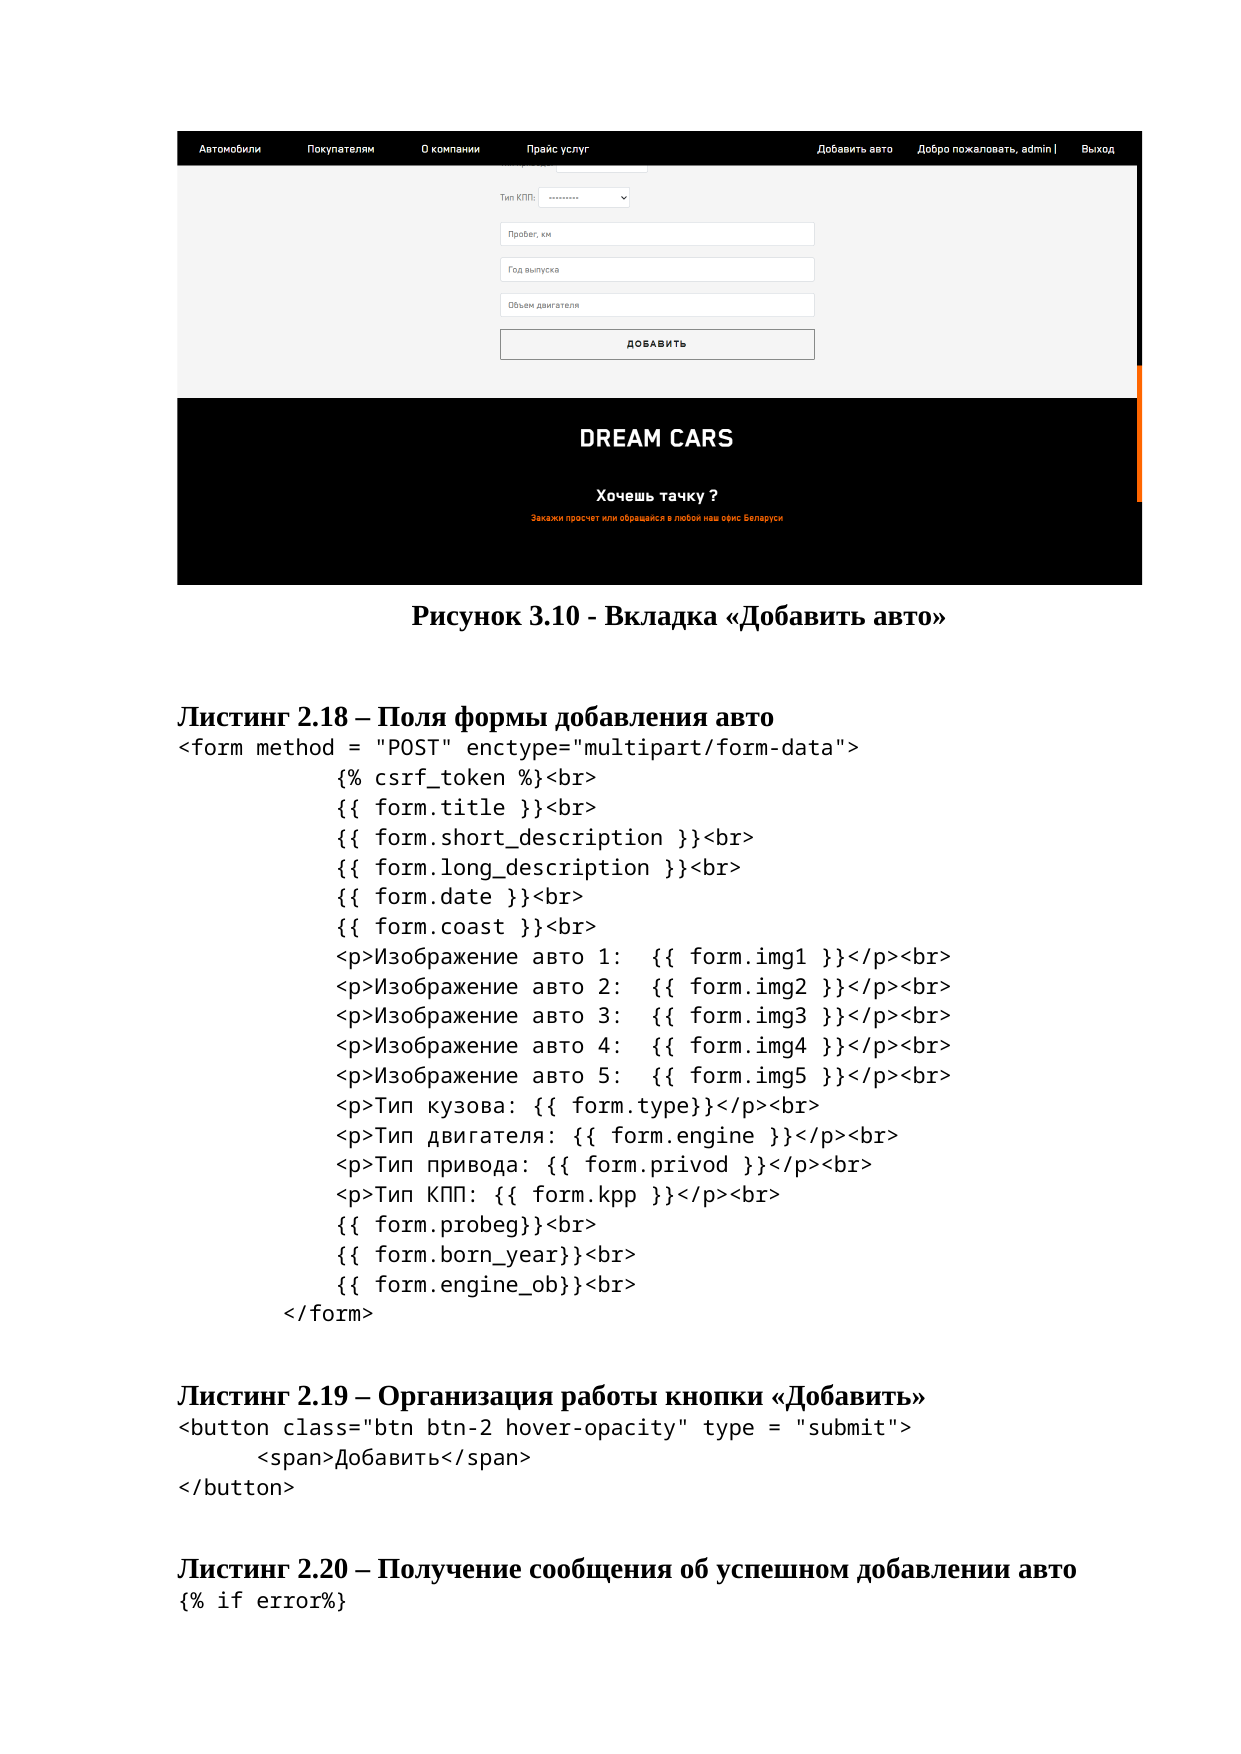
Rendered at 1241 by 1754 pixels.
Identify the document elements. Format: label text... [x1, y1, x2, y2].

text {{ form.date }}<br> [177, 881, 1181, 911]
text <p>Изображение авто 2: {{ form.img2 }}</p><br> [177, 971, 1181, 1000]
text Листинг 2.19 – Организация работы кнопки «Добавить» [177, 1378, 1166, 1412]
text {{ form.born_year}}<br> [177, 1239, 1181, 1268]
text Рисунок 3.10 - Вкладка «Добавить авто» [177, 598, 1181, 632]
text <p>Изображение авто 4: {{ form.img4 }}</p><br> [177, 1030, 1181, 1060]
text </button> [177, 1472, 1181, 1501]
text {% csrf_token %}<br> [177, 762, 1181, 792]
text {{ form.long_description }}<br> [177, 851, 1181, 881]
text <p>Изображение авто 1: {{ form.img1 }}</p><br> [177, 941, 1181, 971]
text <button class="btn btn-2 hover-opacity" type = "submit"> [177, 1412, 1181, 1442]
picture [177, 131, 1143, 585]
text {{ form.title }}<br> [177, 792, 1181, 822]
text {% if error%} [177, 1585, 1181, 1615]
text <span>Добавить</span> [177, 1442, 1181, 1472]
text {{ form.short_description }}<br> [177, 822, 1181, 851]
text <p>Тип КПП: {{ form.kpp }}</p><br> [177, 1179, 1181, 1209]
text Листинг 2.18 – Поля формы добавления авто [177, 699, 1166, 732]
text {{ form.engine_ob}}<br> [177, 1268, 1181, 1298]
text {{ form.probeg}}<br> [177, 1209, 1181, 1239]
text <p>Тип двигателя: {{ form.engine }}</p><br> [177, 1119, 1181, 1149]
text {{ form.coast }}<br> [177, 911, 1181, 941]
text <p>Тип кузова: {{ form.type}}</p><br> [177, 1090, 1181, 1119]
text <p>Изображение авто 5: {{ form.img5 }}</p><br> [177, 1060, 1181, 1090]
text </form> [177, 1298, 1181, 1328]
text <p>Изображение авто 3: {{ form.img3 }}</p><br> [177, 1000, 1181, 1030]
text <p>Тип привода: {{ form.privod }}</p><br> [177, 1149, 1181, 1179]
text Листинг 2.20 – Получение сообщения об успешном добавлении авто [177, 1552, 1166, 1585]
text <form method = "POST" enctype="multipart/form-data"> [177, 732, 1181, 762]
